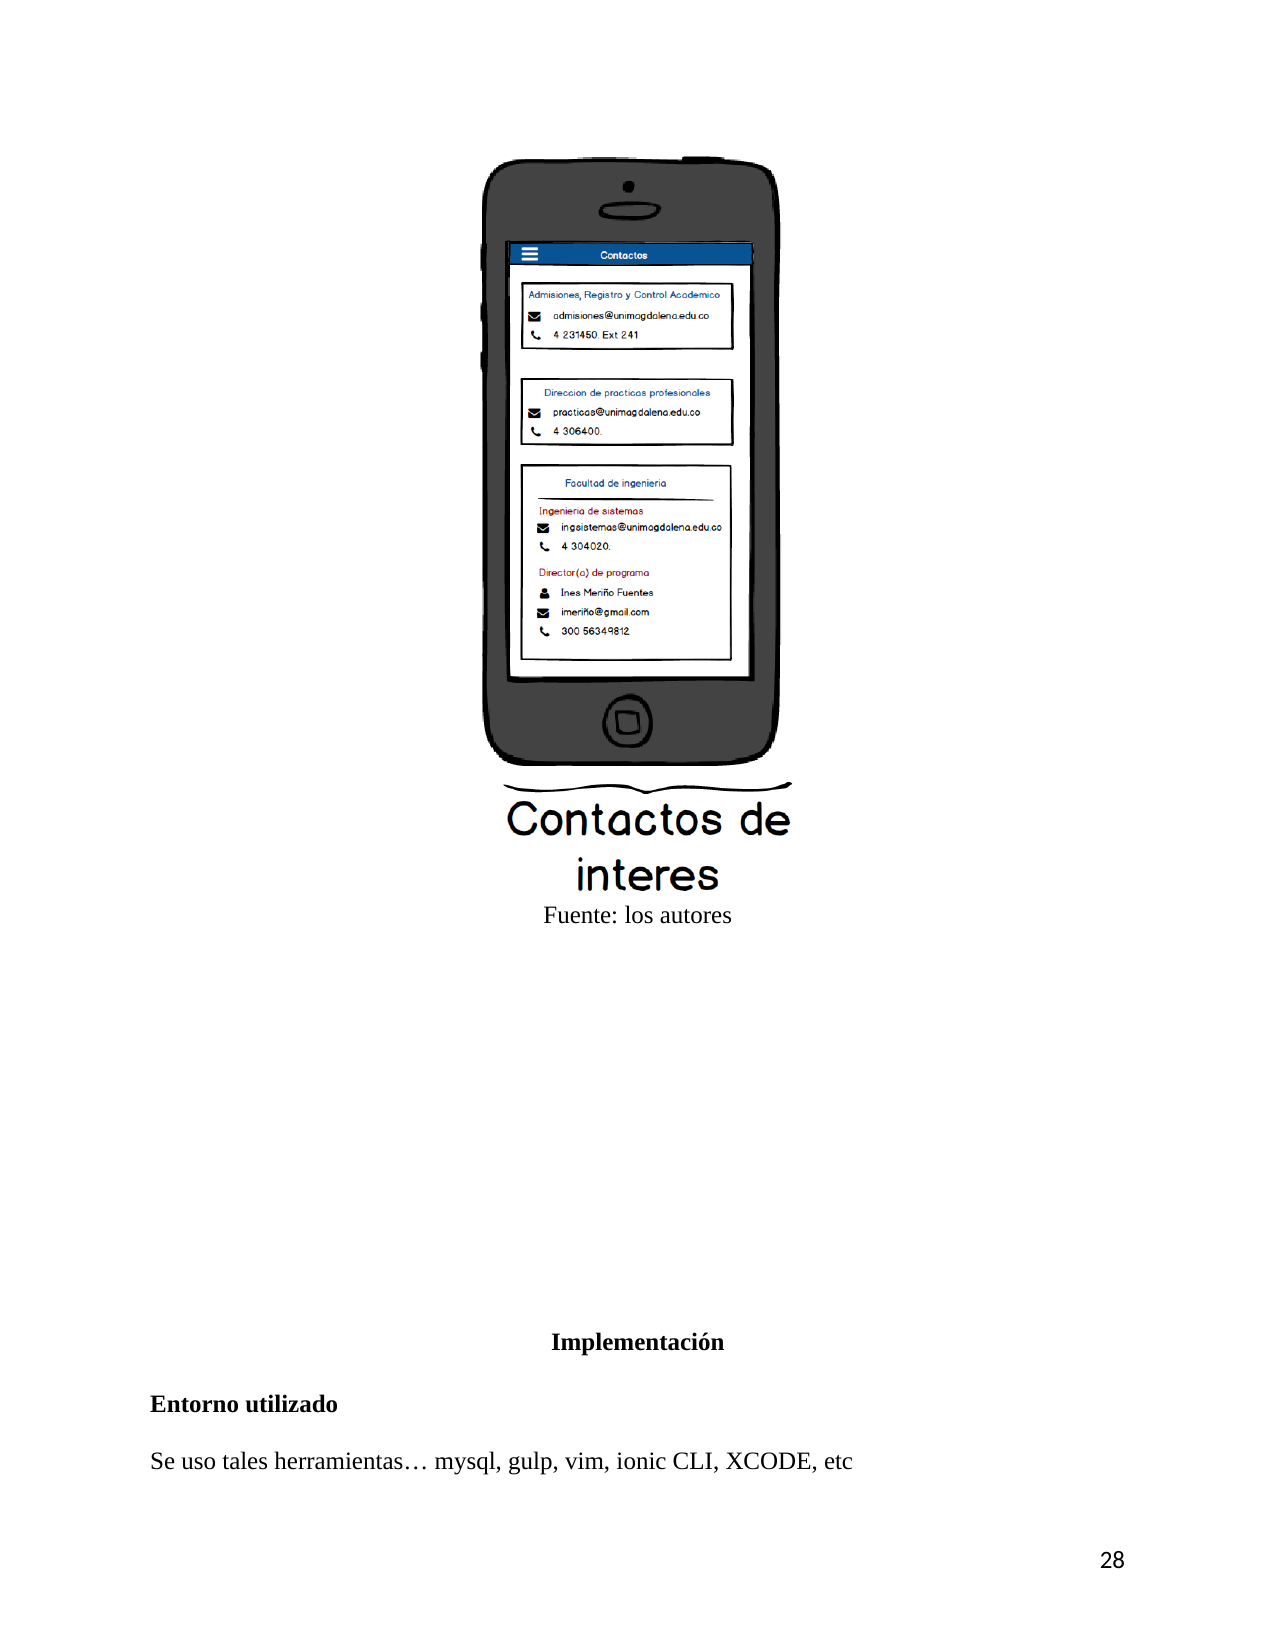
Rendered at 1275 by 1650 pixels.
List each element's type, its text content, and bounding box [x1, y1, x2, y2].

subtitle Implementación [150, 1327, 1125, 1356]
picture [466, 150, 809, 900]
text Se uso tales herramientas… mysql, gulp, vim, ionic CLI, XCODE, etc [150, 1446, 1125, 1475]
text Fuente: los autores [150, 900, 1125, 928]
subtitle Entorno utilizado [150, 1389, 1125, 1418]
